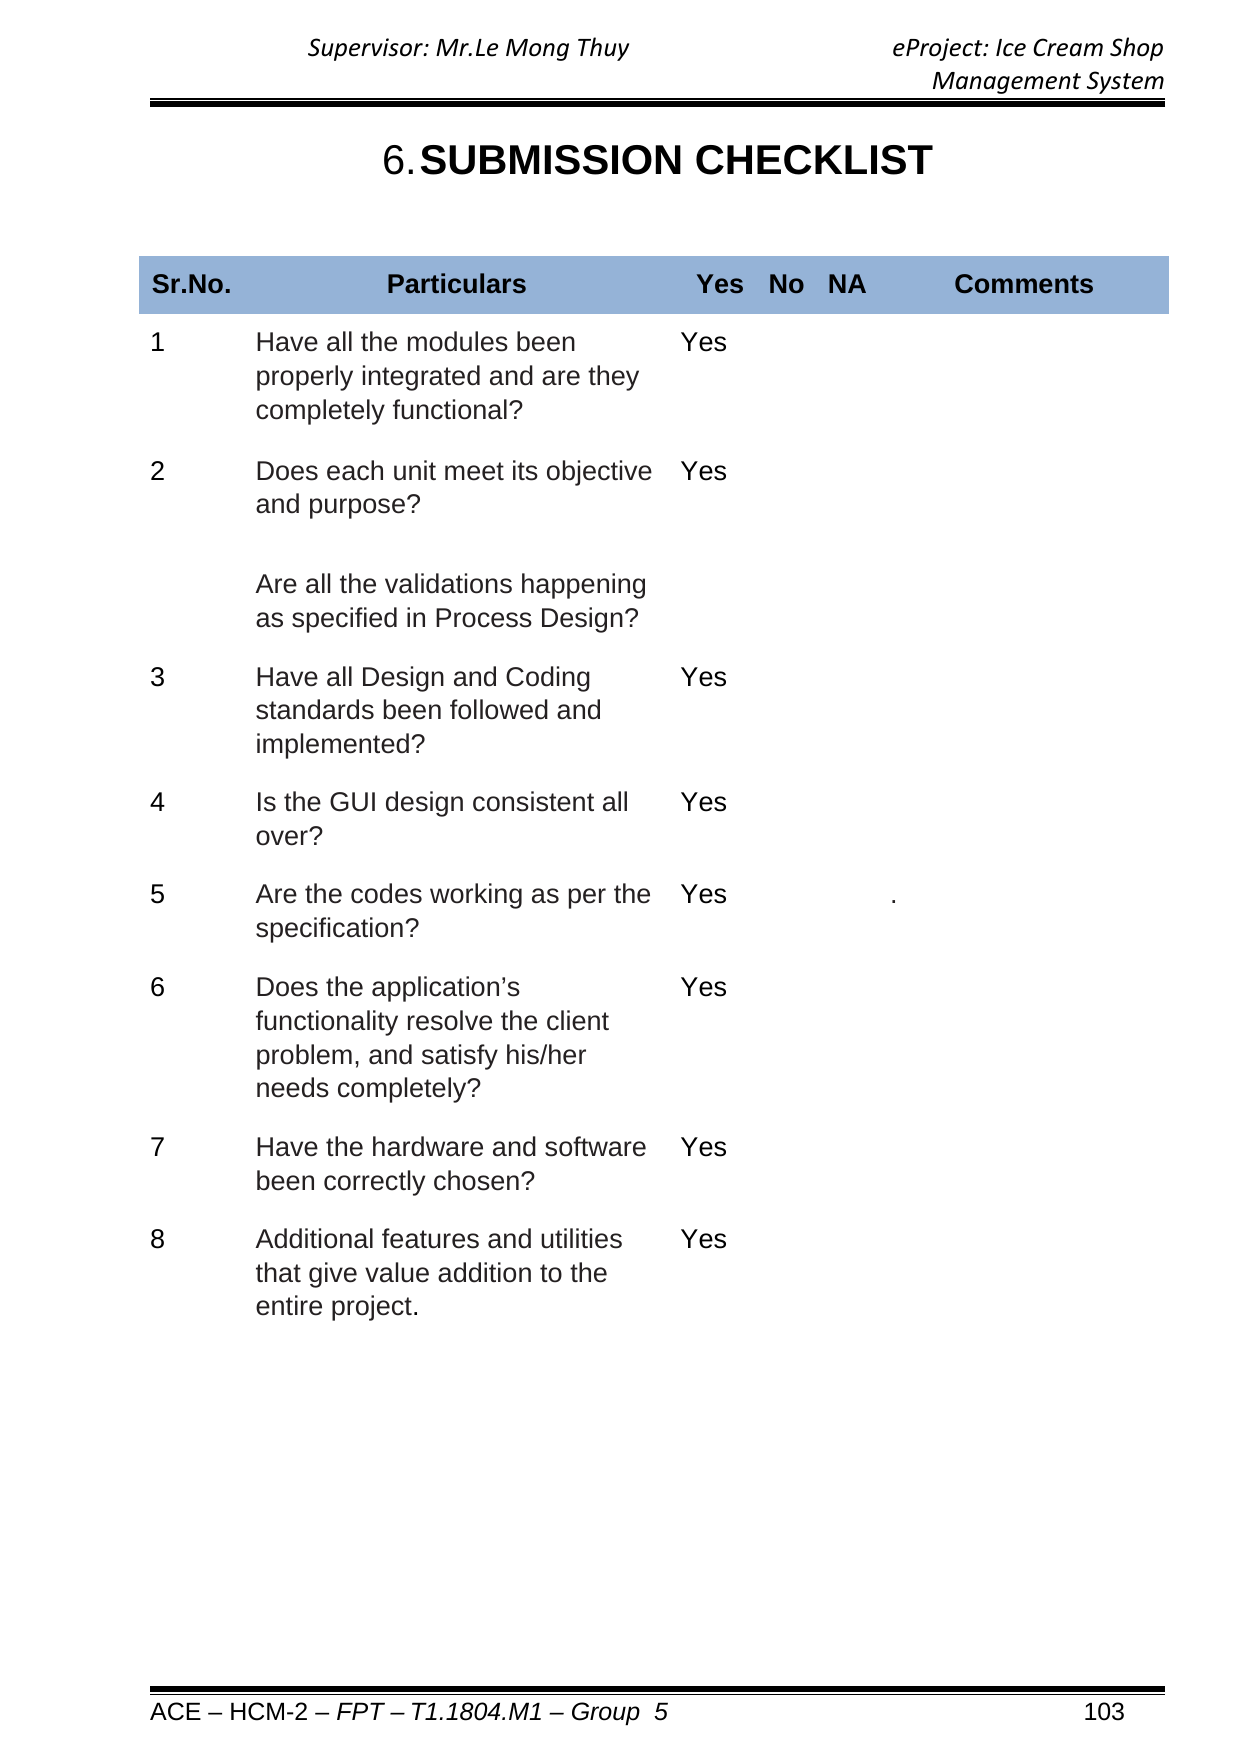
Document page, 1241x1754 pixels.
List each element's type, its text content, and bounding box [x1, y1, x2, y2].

list SUBMISSION CHECKLIST [150, 136, 1165, 183]
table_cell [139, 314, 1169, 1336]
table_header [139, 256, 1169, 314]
